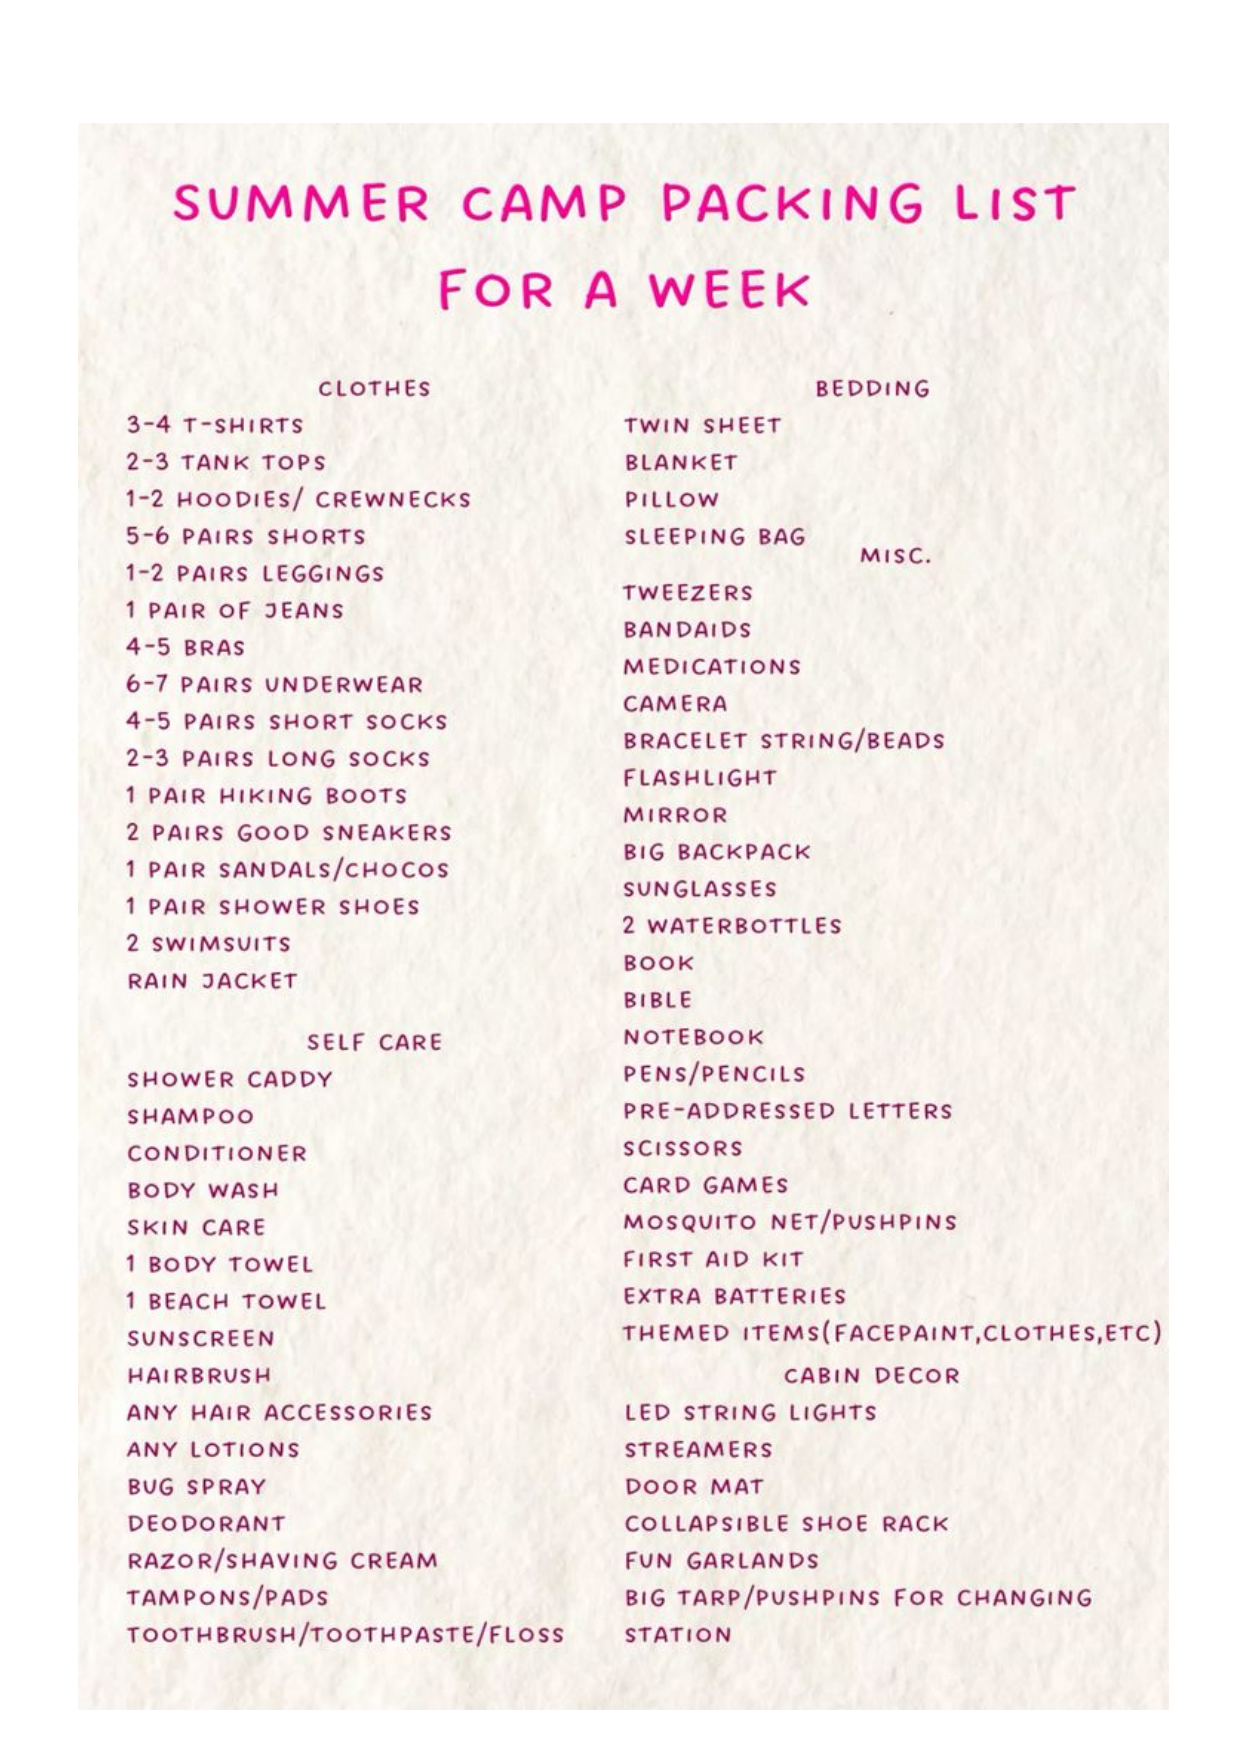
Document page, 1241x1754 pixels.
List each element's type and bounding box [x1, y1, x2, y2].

picture [78, 123, 1169, 1710]
